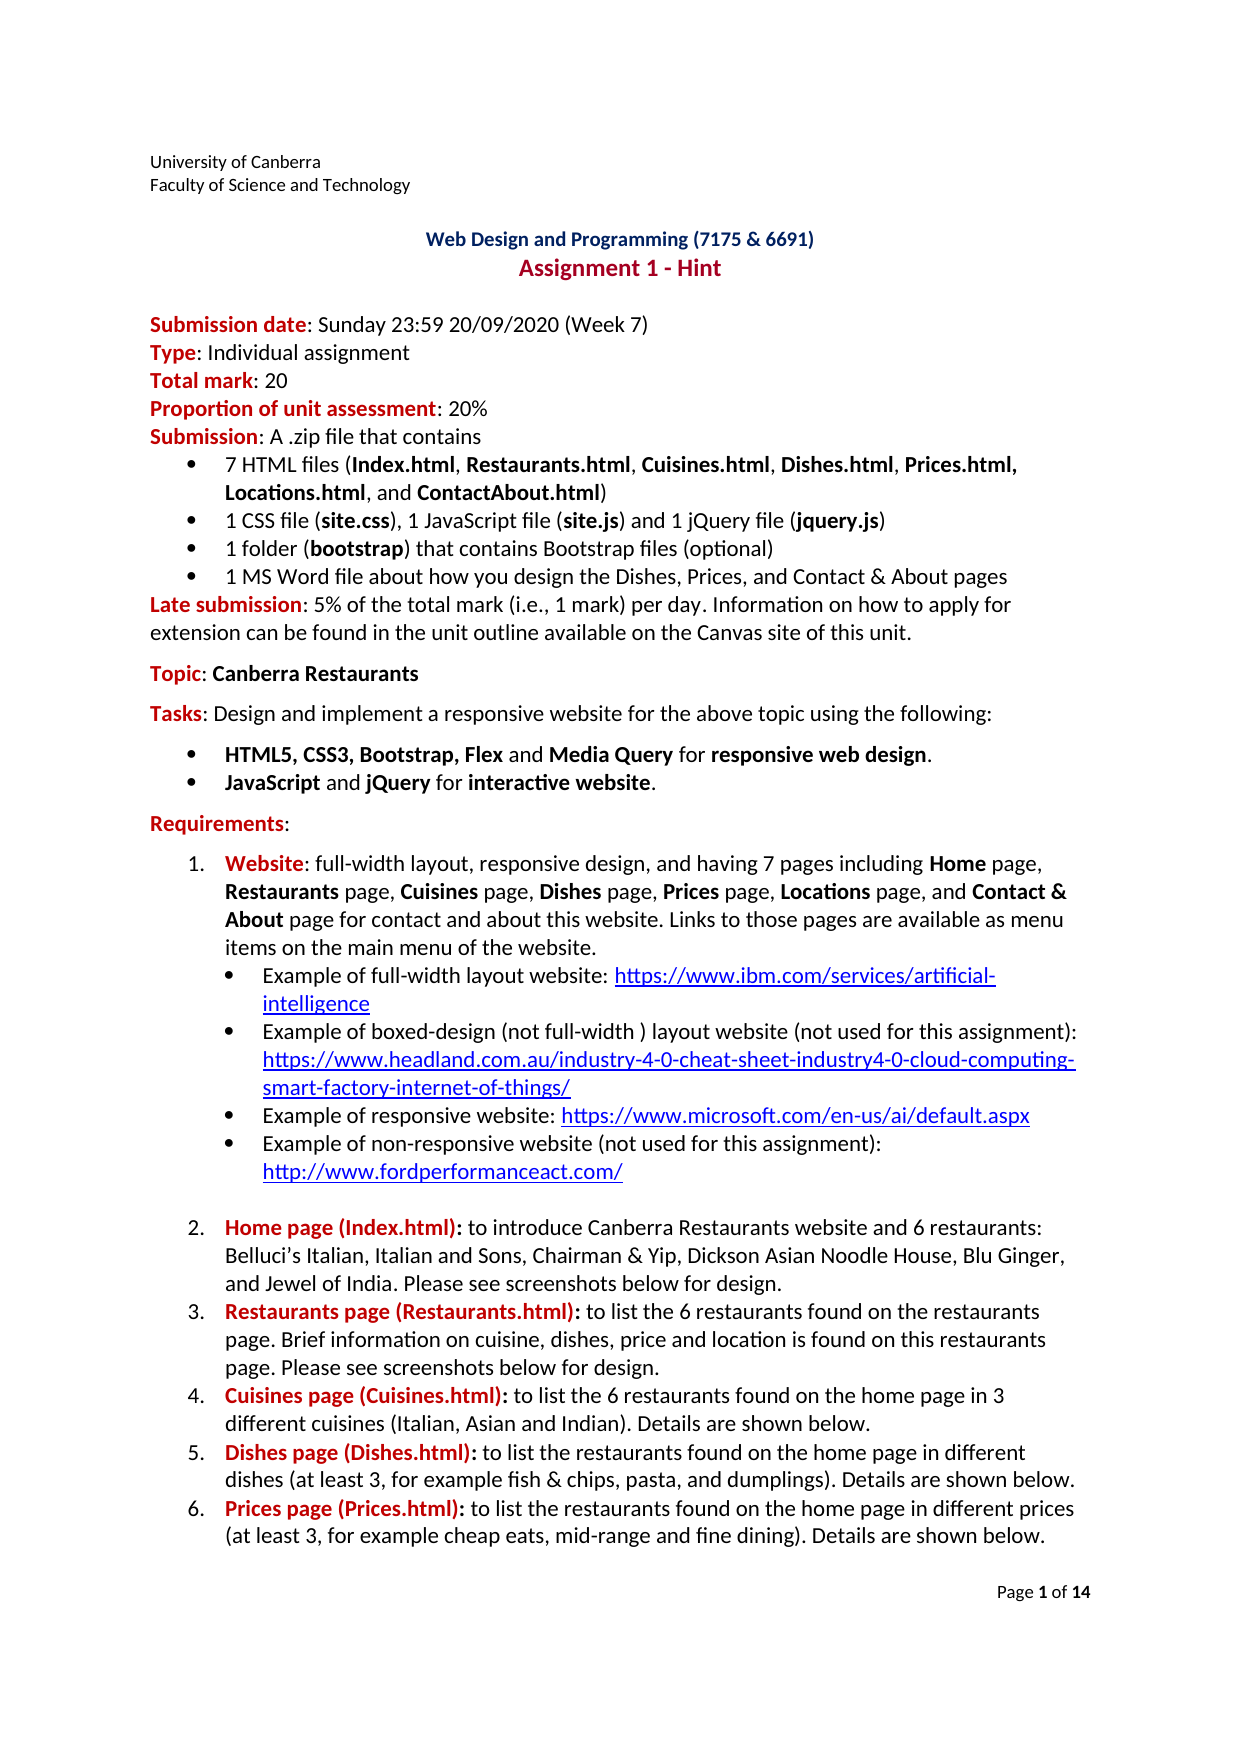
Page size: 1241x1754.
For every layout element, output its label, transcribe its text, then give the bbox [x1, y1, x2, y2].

text Proportion of unit assessment: 20% [150, 394, 1090, 422]
list Website: full-width layout, responsive design, and having 7 pages including Home page, Restaurants page, Cuisines page, Dishes page, Prices page, Locations page, and Contact & About page for contact and about this website. Links to those pages are available as menu items on the main menu of the website. [187, 849, 1090, 961]
text Tasks: Design and implement a responsive website for the above topic using the following: [150, 699, 1090, 728]
list 1 folder (bootstrap) that contains Bootstrap files (optional) [187, 534, 1090, 562]
list Example of non-responsive website (not used for this assignment): http://www.fordperformanceact.com/ [225, 1129, 1090, 1185]
list Example of boxed-design (not full-width ) layout website (not used for this assignment): https://www.headland.com.au/industry-4-0-cheat-sheet-industry4-0-cloud-computing-smart-factory-internet-of-things/ [225, 1017, 1090, 1101]
list Restaurants page (Restaurants.html): to list the 6 restaurants found on the restaurants page. Brief information on cuisine, dishes, price and location is found on this restaurants page. Please see screenshots below for design. [187, 1297, 1090, 1382]
text Requirements: [150, 809, 1090, 837]
list Prices page (Prices.html): to list the restaurants found on the home page in different prices (at least 3, for example cheap eats, mid-range and fine dining). Details are shown below. [187, 1494, 1090, 1550]
text Assignment 1 - Hint [150, 252, 1090, 282]
list JavaScript and jQuery for interactive website. [187, 768, 1090, 796]
text Faculty of Science and Technology [150, 173, 1090, 196]
text Submission: A .zip file that contains [150, 422, 1090, 450]
text Type: Individual assignment [150, 338, 1090, 366]
list 7 HTML files (Index.html, Restaurants.html, Cuisines.html, Dishes.html, Prices.html, Locations.html, and ContactAbout.html) [187, 450, 1090, 506]
list 1 MS Word file about how you design the Dishes, Prices, and Contact & About pages [187, 562, 1090, 591]
list Cuisines page (Cuisines.html): to list the 6 restaurants found on the home page in 3 different cuisines (Italian, Asian and Indian). Details are shown below. [187, 1382, 1090, 1438]
list Home page (Index.html): to introduce Canberra Restaurants website and 6 restaurants: Belluci’s Italian, Italian and Sons, Chairman & Yip, Dickson Asian Noodle House, Blu Ginger, and Jewel of India. Please see screenshots below for design. [187, 1213, 1090, 1297]
text Web Design and Programming (7175 & 6691) [150, 226, 1090, 252]
text Total mark: 20 [150, 366, 1090, 394]
text Submission date: Sunday 23:59 20/09/2020 (Week 7) [150, 310, 1090, 338]
list Dishes page (Dishes.html): to list the restaurants found on the home page in different dishes (at least 3, for example fish & chips, pasta, and dumplings). Details are shown below. [187, 1438, 1090, 1494]
list HTML5, CSS3, Bootstrap, Flex and Media Query for responsive web design. [187, 740, 1090, 768]
list Example of responsive website: https://www.microsoft.com/en-us/ai/default.aspx [225, 1101, 1090, 1129]
list Example of full-width layout website: https://www.ibm.com/services/artificial-intelligence [225, 961, 1090, 1017]
text Late submission: 5% of the total mark (i.e., 1 mark) per day. Information on how to apply for extension can be found in the unit outline available on the Canvas site of this unit. [150, 591, 1090, 647]
text Topic: Canberra Restaurants [150, 659, 1090, 687]
list 1 CSS file (site.css), 1 JavaScript file (site.js) and 1 jQuery file (jquery.js) [187, 506, 1090, 534]
